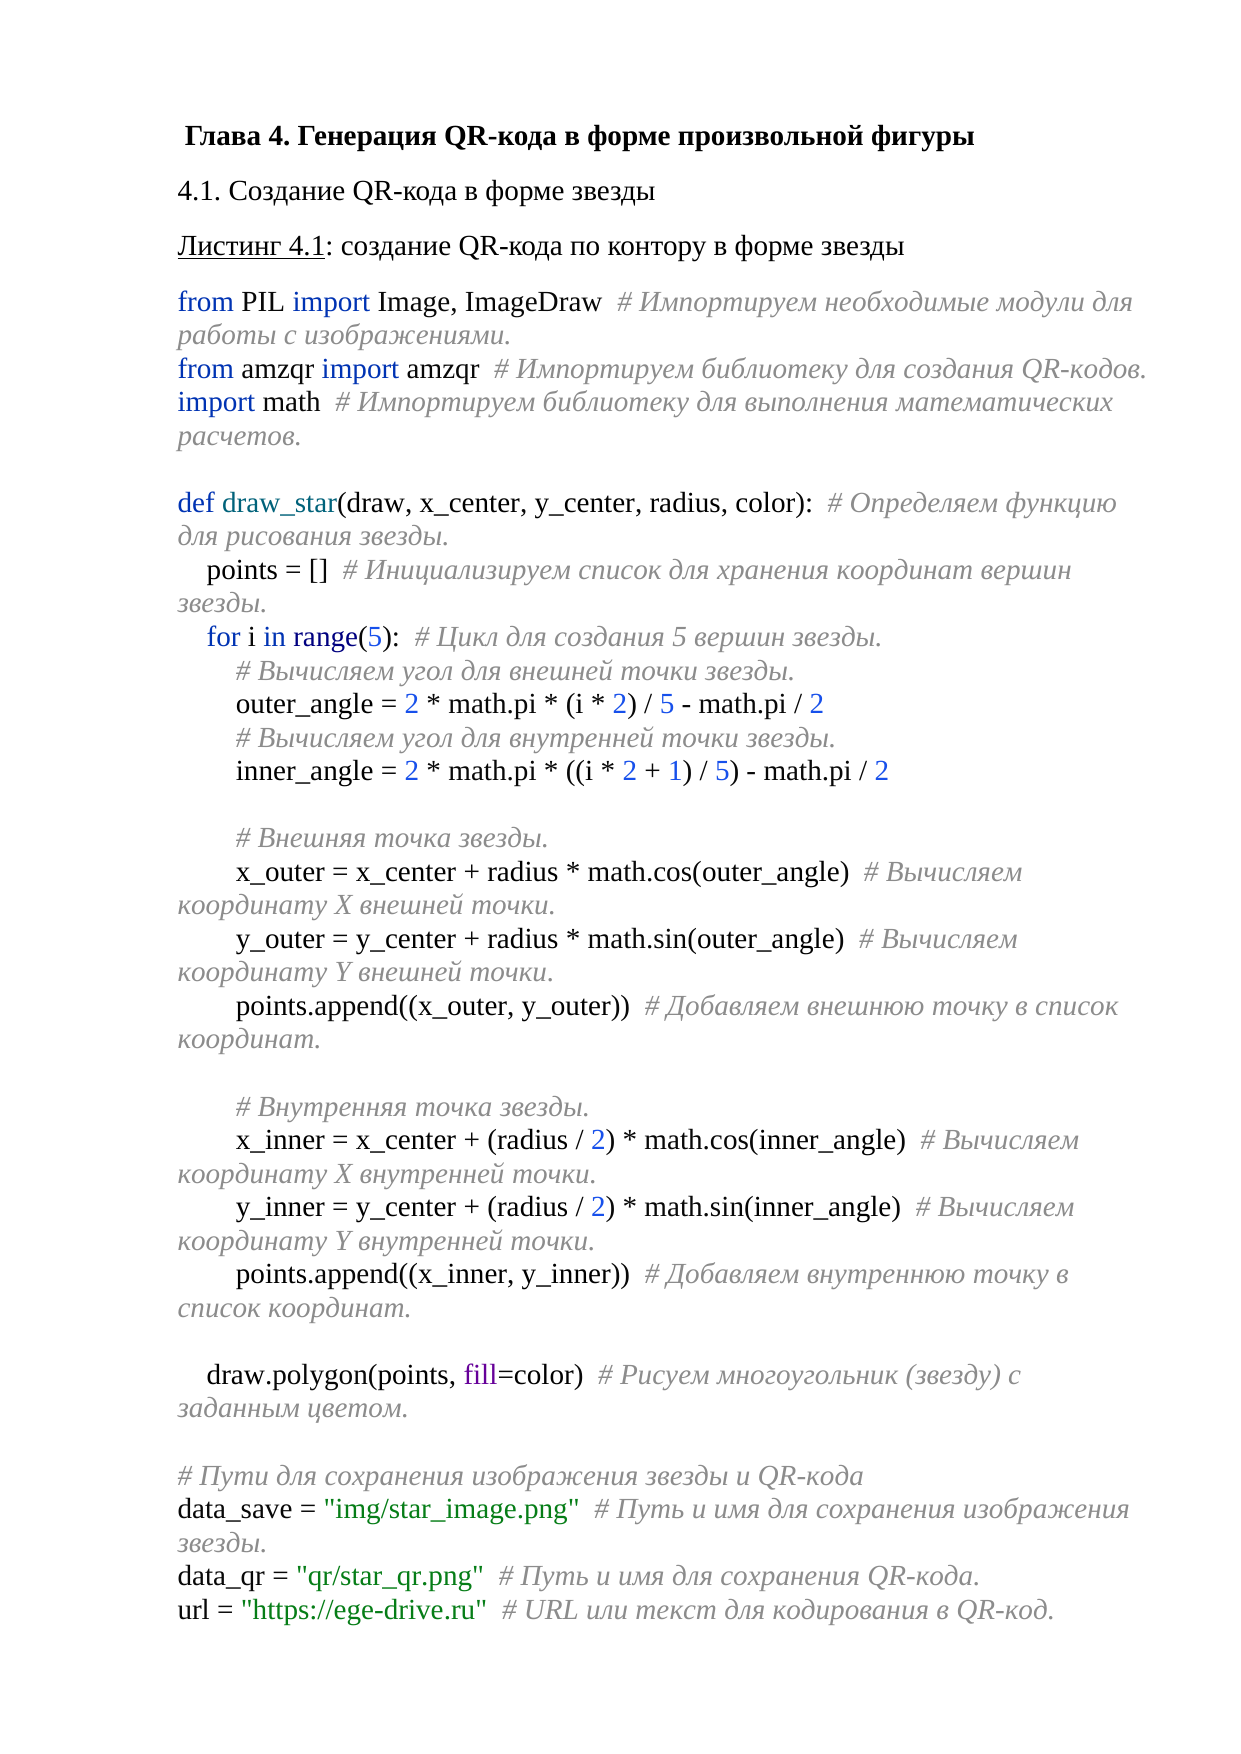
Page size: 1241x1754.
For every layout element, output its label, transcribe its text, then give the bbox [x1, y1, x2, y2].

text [177, 284, 1152, 1625]
text Глава 4. Генерация QR-кода в форме произвольной фигуры [177, 118, 1152, 152]
text 4.1. Создание QR-кода в форме звезды [177, 173, 1152, 207]
text Листинг 4.1: создание QR-кода по контору в форме звезды [177, 228, 1152, 262]
